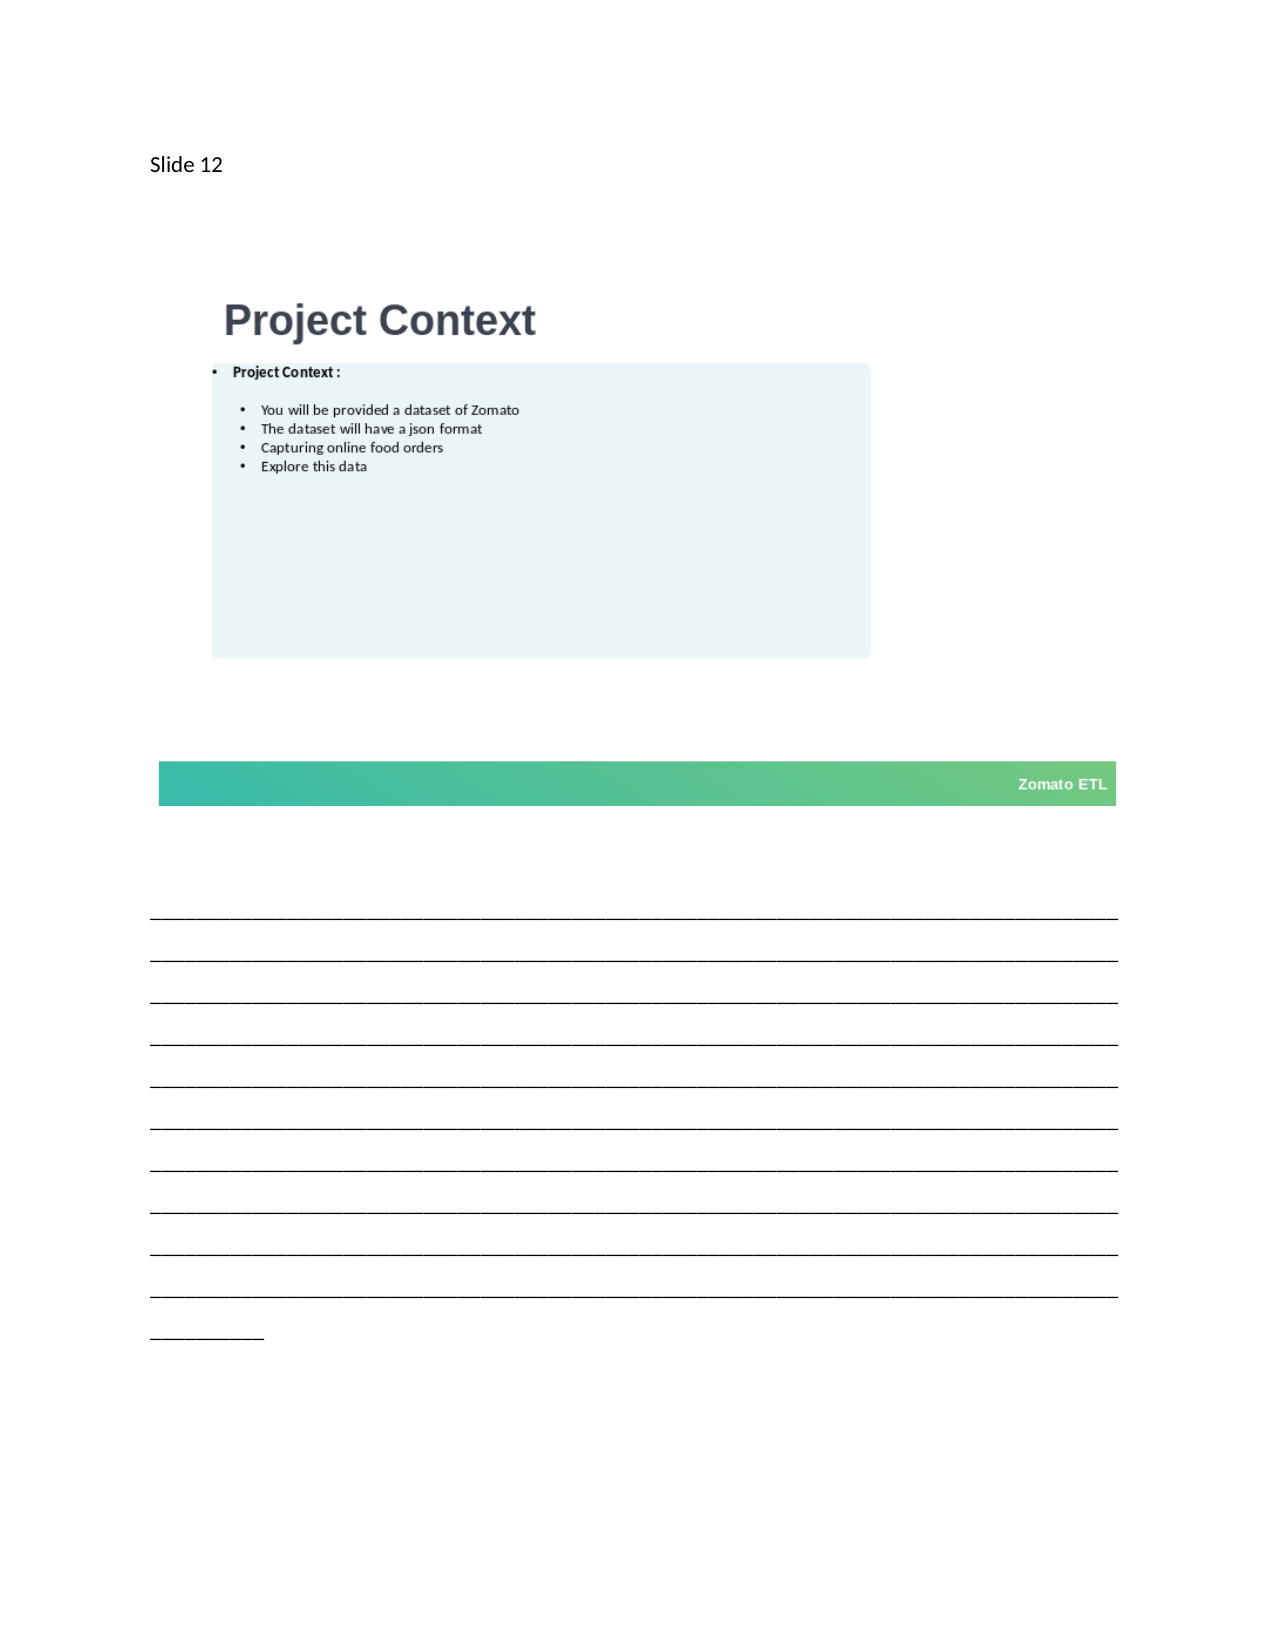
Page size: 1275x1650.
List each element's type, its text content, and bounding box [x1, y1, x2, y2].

text ____________________________________________________________________________________________________________________________________________________________________________________________________________________________________________________________________________________________________________________________________________________________________________________________________________________________________________________________________________________________________________________________________________________________________________________________________________________________________________________________________________________________________________________________________________________________________________________________________________________________________________________________________________________________ [150, 895, 1125, 1343]
text Slide 12 [150, 150, 1125, 178]
